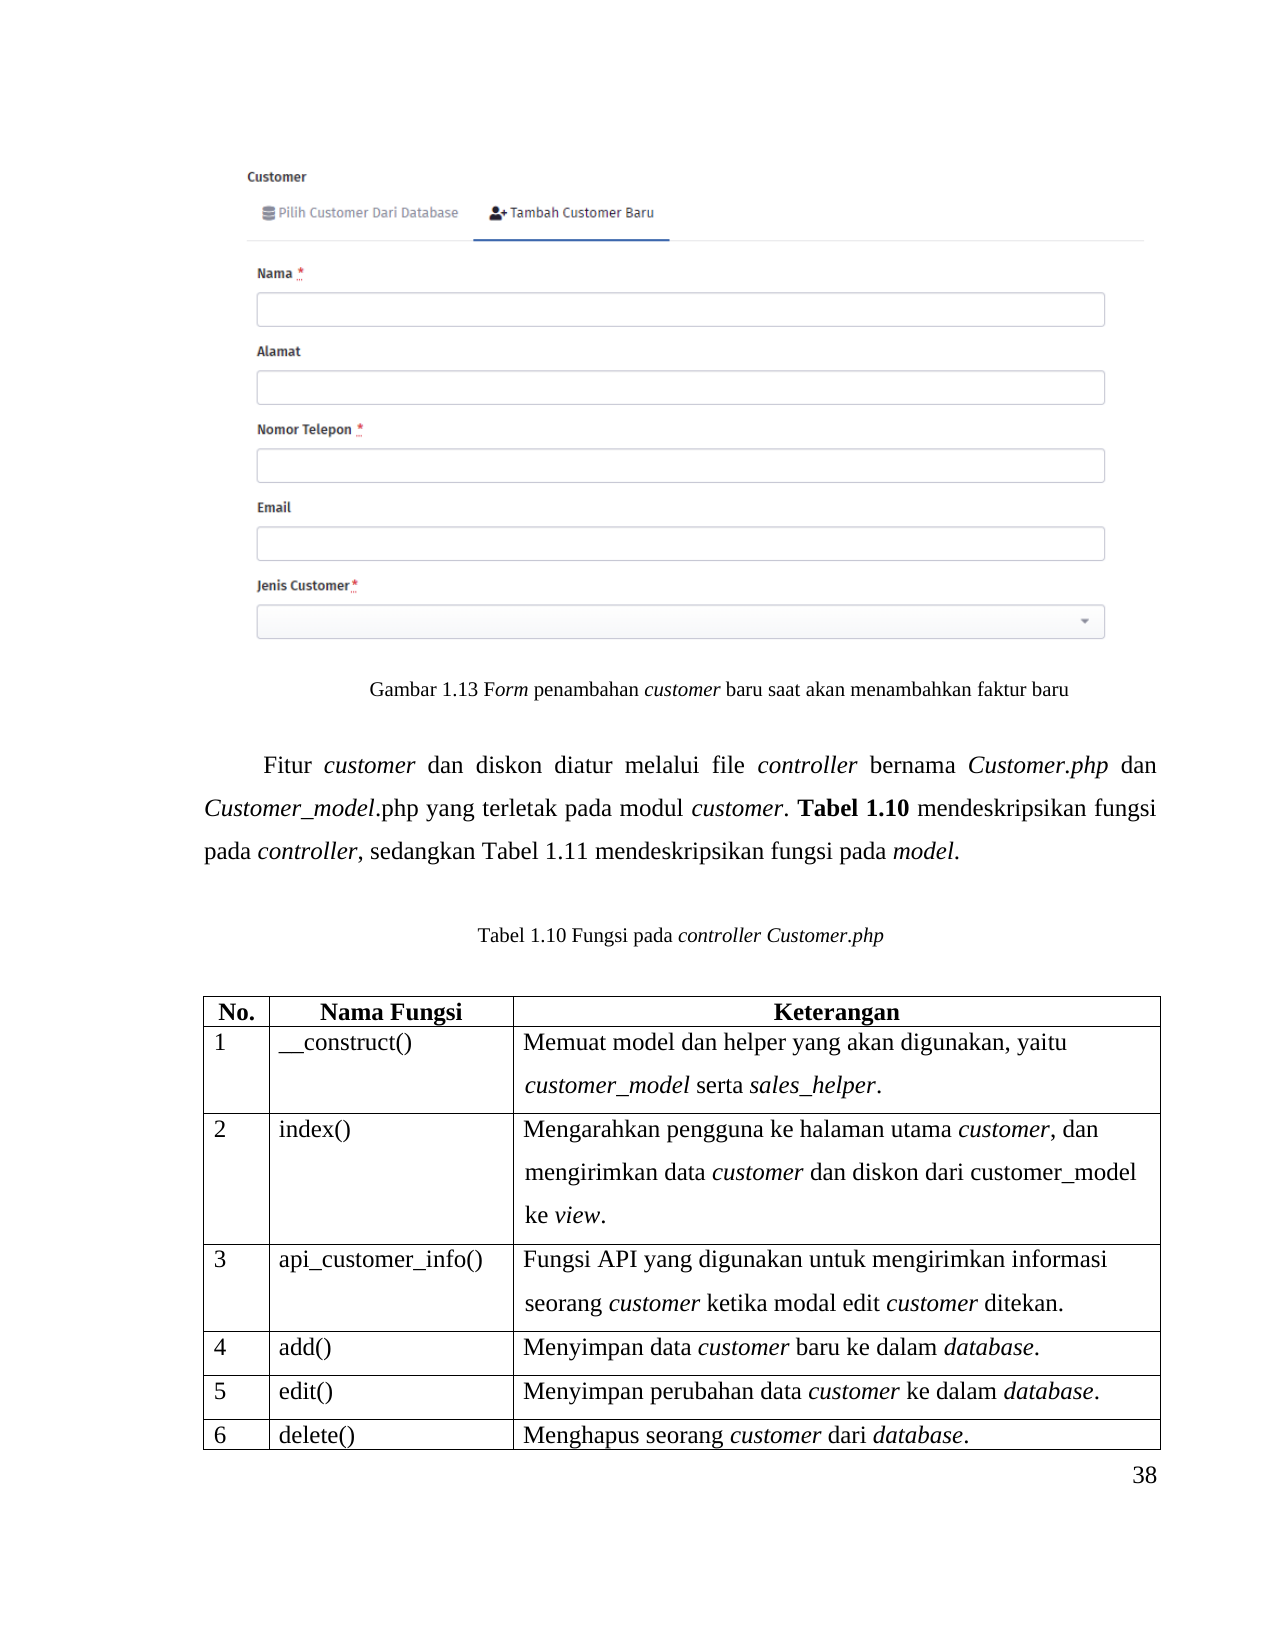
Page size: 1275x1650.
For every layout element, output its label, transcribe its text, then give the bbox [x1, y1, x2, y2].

table_header Keterangan [514, 997, 1160, 1026]
table_cell delete() [270, 1420, 513, 1449]
table_cell Memuat model dan helper yang akan digunakan, yaitu customer_model serta sales_helper. [514, 1027, 1160, 1113]
table_cell edit() [270, 1376, 513, 1419]
table_cell 2 [204, 1114, 269, 1243]
picture [235, 147, 1145, 663]
table_cell Fungsi API yang digunakan untuk mengirimkan informasi seorang customer ketika modal edit customer ditekan. [514, 1245, 1160, 1331]
table_header Nama Fungsi [270, 997, 513, 1026]
table_cell 4 [204, 1332, 269, 1375]
table_cell index() [270, 1114, 513, 1243]
table_cell 3 [204, 1245, 269, 1331]
table_header No. [204, 997, 269, 1026]
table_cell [514, 1420, 1160, 1449]
table_cell Menyimpan data customer baru ke dalam database. [514, 1332, 1160, 1375]
table_cell Mengarahkan pengguna ke halaman utama customer, dan mengirimkan data customer dan diskon dari customer_model ke view. [514, 1114, 1160, 1243]
text Fitur customer dan diskon diatur melalui file controller bernama Customer.php dan Customer_model.php yang terletak pada modul customer. Tabel 1.10 mendeskripsikan fungsi pada controller, sedangkan Tabel 1.11 mendeskripsikan fungsi pada model. [204, 750, 1157, 865]
table_cell api_customer_info() [270, 1245, 513, 1331]
table_cell 6 [204, 1420, 269, 1449]
table_cell 5 [204, 1376, 269, 1419]
table_cell add() [270, 1332, 513, 1375]
table_cell __construct() [270, 1027, 513, 1113]
table_cell 1 [204, 1027, 269, 1113]
table_cell Menyimpan perubahan data customer ke dalam database. [514, 1376, 1160, 1419]
